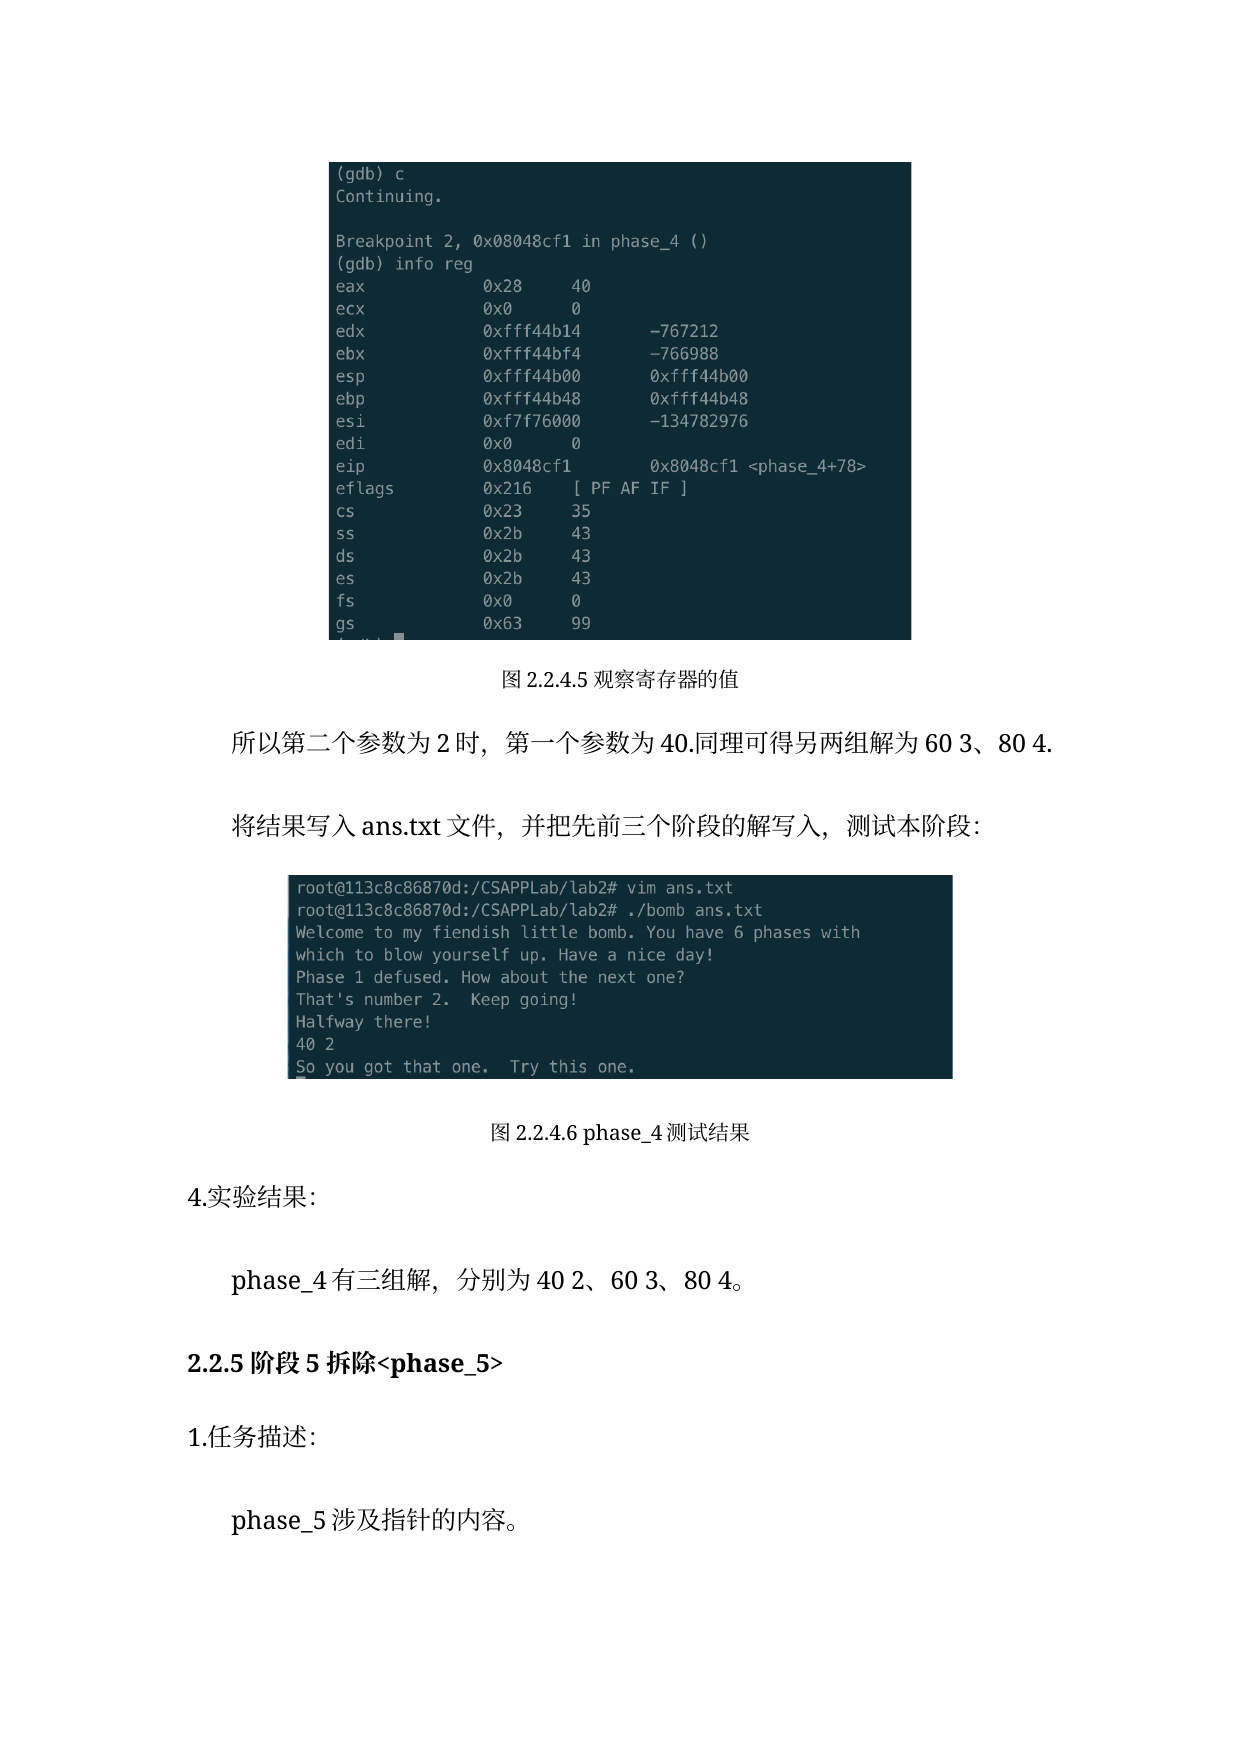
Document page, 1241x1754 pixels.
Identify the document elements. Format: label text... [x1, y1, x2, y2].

picture [287, 875, 953, 1079]
text phase_4有三组解，分别为40 2、60 3、80 4。 [187, 1246, 1053, 1311]
text 4.实验结果： [187, 1163, 1053, 1228]
text 2.2.5 阶段5 拆除<phase_5> [187, 1329, 1053, 1394]
text 图2.2.4.5 观察寄存器的值 [187, 662, 1053, 694]
picture [328, 162, 912, 640]
text 将结果写入ans.txt文件，并把先前三个阶段的解写入，测试本阶段： [187, 793, 1053, 858]
text 1.任务描述： [187, 1403, 1053, 1468]
text 所以第二个参数为2时，第一个参数为40.同理可得另两组解为60 3、80 4. [187, 709, 1053, 774]
text 图2.2.4.6 phase_4测试结果 [187, 1116, 1053, 1148]
text phase_5涉及指针的内容。 [187, 1486, 1053, 1551]
